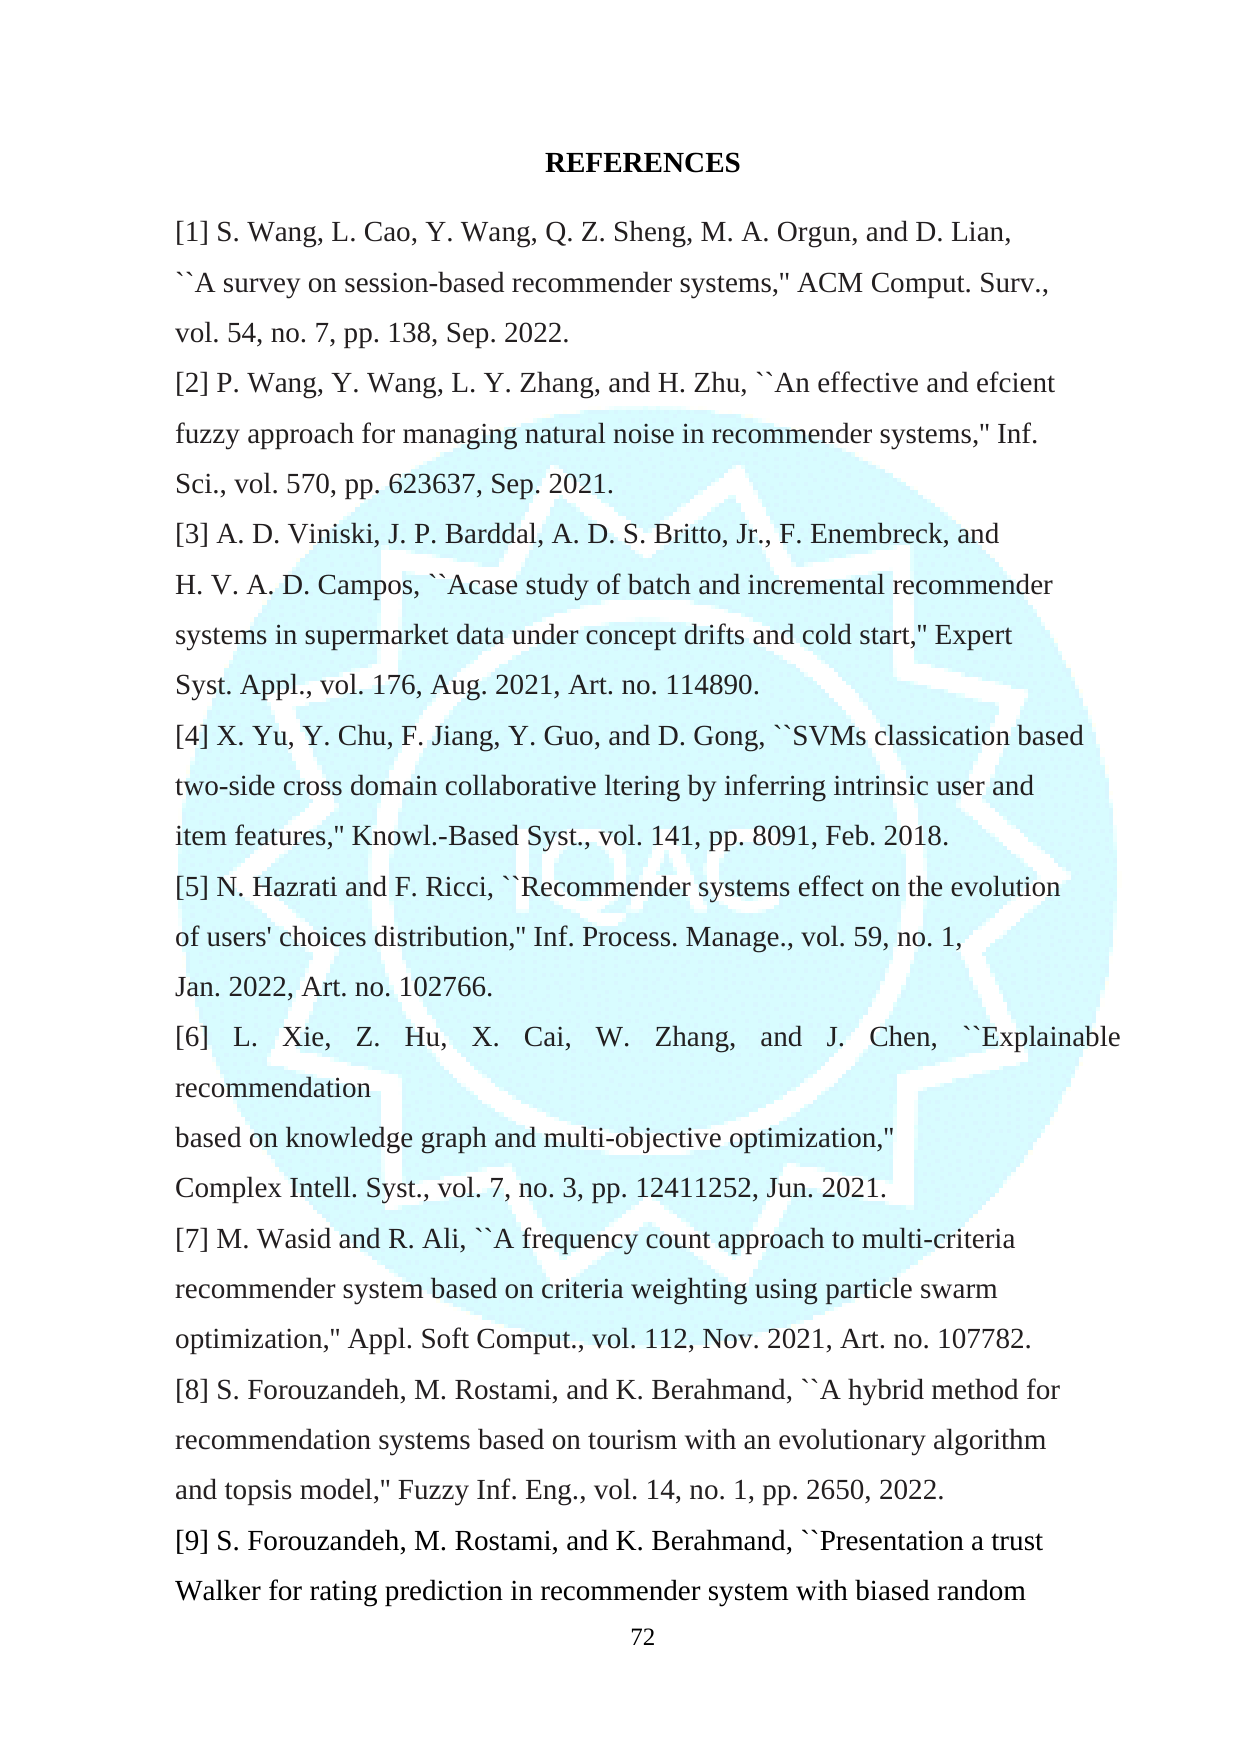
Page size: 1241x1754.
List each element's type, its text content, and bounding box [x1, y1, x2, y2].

text Complex Intell. Syst., vol. 7, no. 3, pp. 12411252, Jun. 2021. [175, 1171, 1121, 1204]
text item features,'' Knowl.-Based Syst., vol. 141, pp. 8091, Feb. 2018. [175, 818, 1121, 852]
text H. V. A. D. Campos, ``Acase study of batch and incremental recommender [175, 567, 1121, 600]
text [7] M. Wasid and R. Ali, ``A frequency count approach to multi-criteria [175, 1221, 1121, 1254]
text [3] A. D. Viniski, J. P. Barddal, A. D. S. Britto, Jr., F. Enembreck, and [175, 516, 1121, 550]
text [5] N. Hazrati and F. Ricci, ``Recommender systems effect on the evolution [175, 869, 1121, 902]
text Sci., vol. 570, pp. 623637, Sep. 2021. [175, 466, 1121, 500]
text Syst. Appl., vol. 176, Aug. 2021, Art. no. 114890. [175, 667, 1121, 701]
text [8] S. Forouzandeh, M. Rostami, and K. Berahmand, ``A hybrid method for [175, 1372, 1121, 1405]
text systems in supermarket data under concept drifts and cold start,'' Expert [175, 617, 1121, 651]
text recommender system based on criteria weighting using particle swarm [175, 1271, 1121, 1305]
text and topsis model,'' Fuzzy Inf. Eng., vol. 14, no. 1, pp. 2650, 2022. [175, 1472, 1121, 1506]
text of users' choices distribution,'' Inf. Process. Manage., vol. 59, no. 1, [175, 919, 1121, 952]
text [6] L. Xie, Z. Hu, X. Cai, W. Zhang, and J. Chen, ``Explainable recommendation [175, 1019, 1121, 1103]
text based on knowledge graph and multi-objective optimization,'' [175, 1120, 1121, 1154]
text [1] S. Wang, L. Cao, Y. Wang, Q. Z. Sheng, M. A. Orgun, and D. Lian, [175, 214, 1121, 248]
text two-side cross domain collaborative ltering by inferring intrinsic user and [175, 768, 1121, 802]
text vol. 54, no. 7, pp. 138, Sep. 2022. [175, 315, 1121, 349]
text ``A survey on session-based recommender systems,'' ACM Comput. Surv., [175, 265, 1121, 298]
text [2] P. Wang, Y. Wang, L. Y. Zhang, and H. Zhu, ``An effective and efcient [175, 366, 1121, 399]
subtitle REFERENCES [301, 145, 984, 179]
text fuzzy approach for managing natural noise in recommender systems,'' Inf. [175, 416, 1121, 449]
text Jan. 2022, Art. no. 102766. [175, 969, 1121, 1003]
text [9] S. Forouzandeh, M. Rostami, and K. Berahmand, ``Presentation a trust [175, 1523, 1121, 1556]
text optimization,'' Appl. Soft Comput., vol. 112, Nov. 2021, Art. no. 107782. [175, 1321, 1121, 1355]
text recommendation systems based on tourism with an evolutionary algorithm [175, 1422, 1121, 1456]
text Walker for rating prediction in recommender system with biased random [175, 1573, 1121, 1607]
text [4] X. Yu, Y. Chu, F. Jiang, Y. Guo, and D. Gong, ``SVMs classication based [175, 718, 1121, 751]
